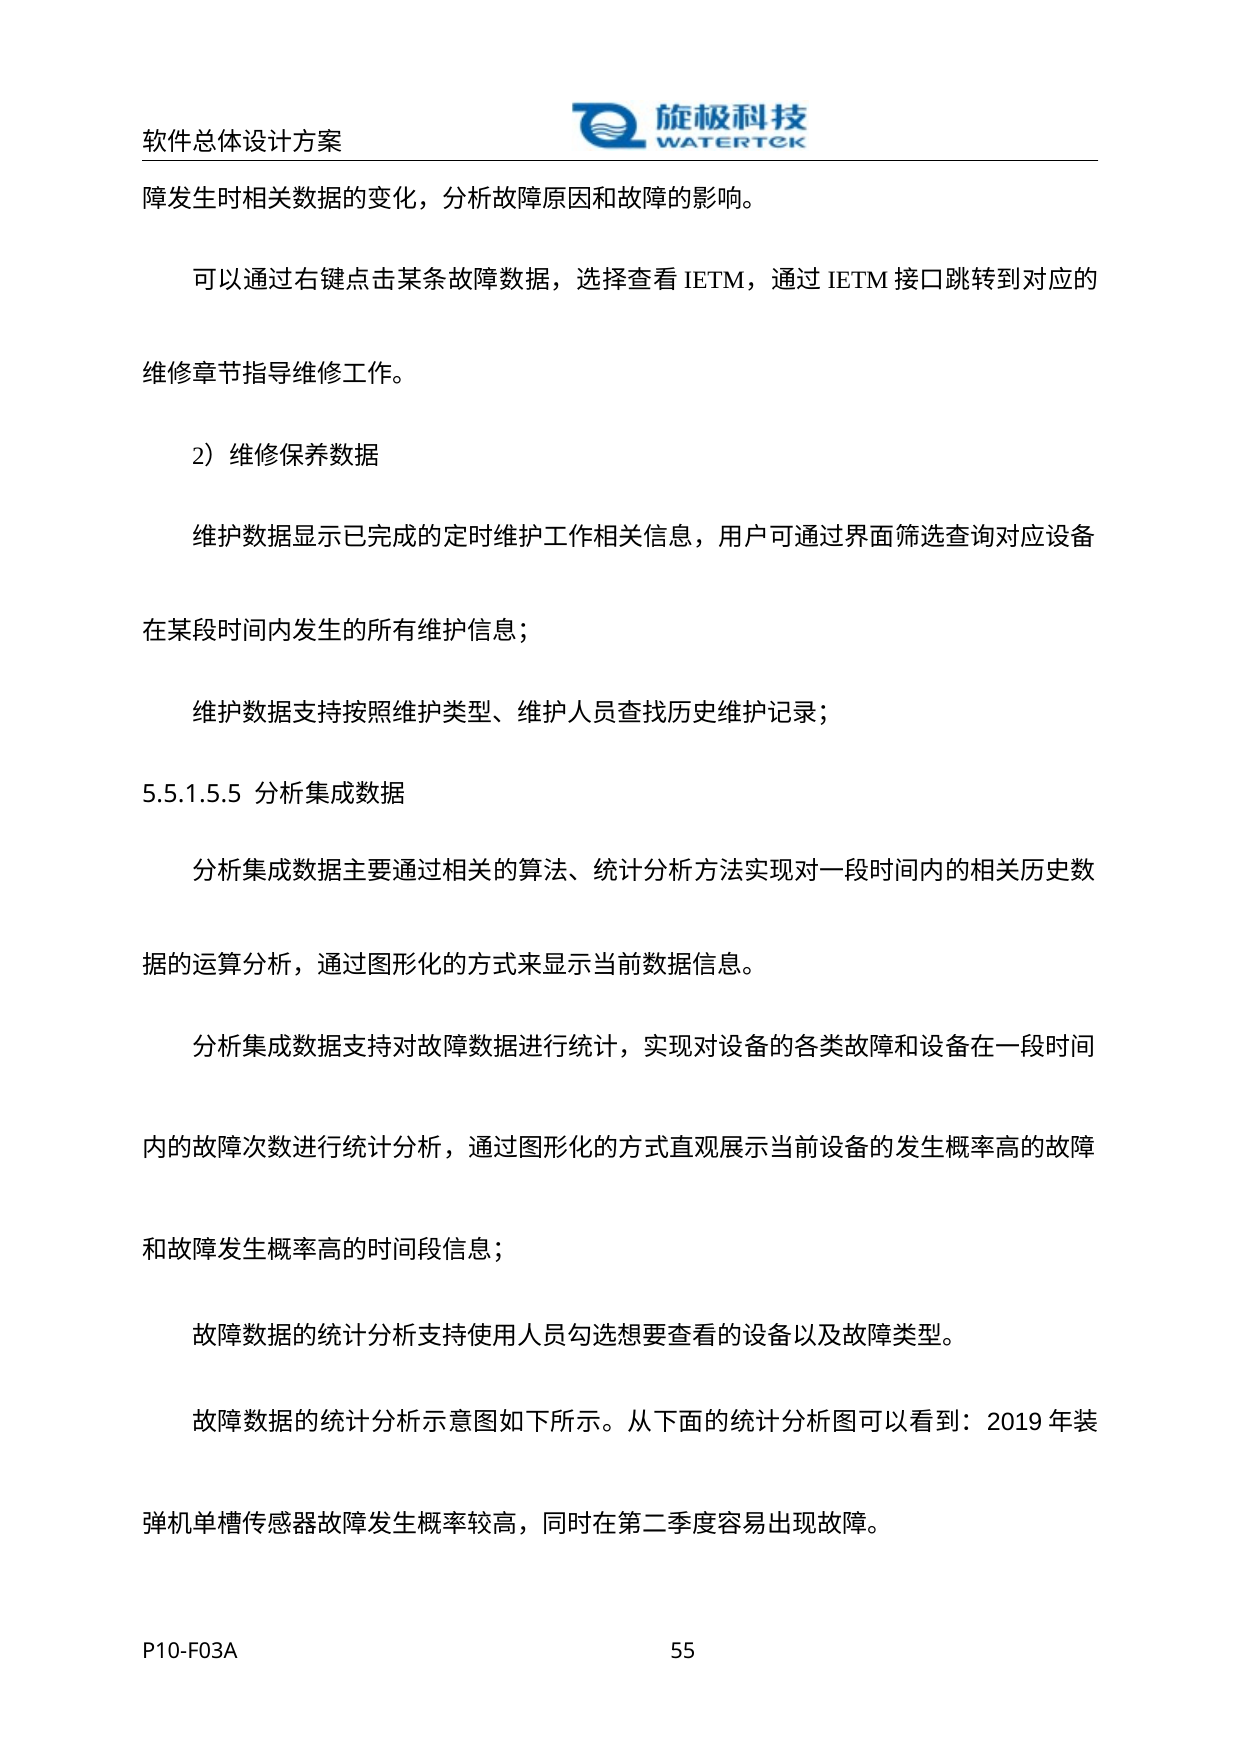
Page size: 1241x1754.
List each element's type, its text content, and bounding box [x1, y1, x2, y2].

text 可以通过右键点击某条故障数据，选择查看IETM，通过IETM接口跳转到对应的维修章节指导维修工作。 [142, 244, 1098, 406]
text 故障数据的统计分析示意图如下所示。从下面的统计分析图可以看到：2019年装弹机单槽传感器故障发生概率较高，同时在第二季度容易出现故障。 [142, 1386, 1098, 1556]
text 2）维修保养数据 [142, 419, 1098, 487]
text 故障数据的统计分析支持使用人员勾选想要查看的设备以及故障类型。 [142, 1300, 1098, 1368]
text 维护数据显示已完成的定时维护工作相关信息，用户可通过界面筛选查询对应设备在某段时间内发生的所有维护信息； [142, 501, 1098, 662]
text 分析集成数据主要通过相关的算法、统计分析方法实现对一段时间内的相关历史数据的运算分析，通过图形化的方式来显示当前数据信息。 [142, 835, 1098, 996]
list 分析集成数据 [142, 758, 1098, 826]
text 维护数据支持按照维护类型、维护人员查找历史维护记录； [142, 676, 1098, 744]
text 可以通过右键点击某条故障数据，选择查看关联数据，跳转到车载数据界面查询显示此故障发生时关联的车载数据的前后一段时间的数据曲线，使用人员可以通过查看故障发生时相关数据的变化，分析故障原因和故障的影响。 [142, 162, 1098, 230]
picture [571, 100, 810, 151]
text 分析集成数据支持对故障数据进行统计，实现对设备的各类故障和设备在一段时间内的故障次数进行统计分析，通过图形化的方式直观展示当前设备的发生概率高的故障和故障发生概率高的时间段信息； [142, 1010, 1098, 1282]
